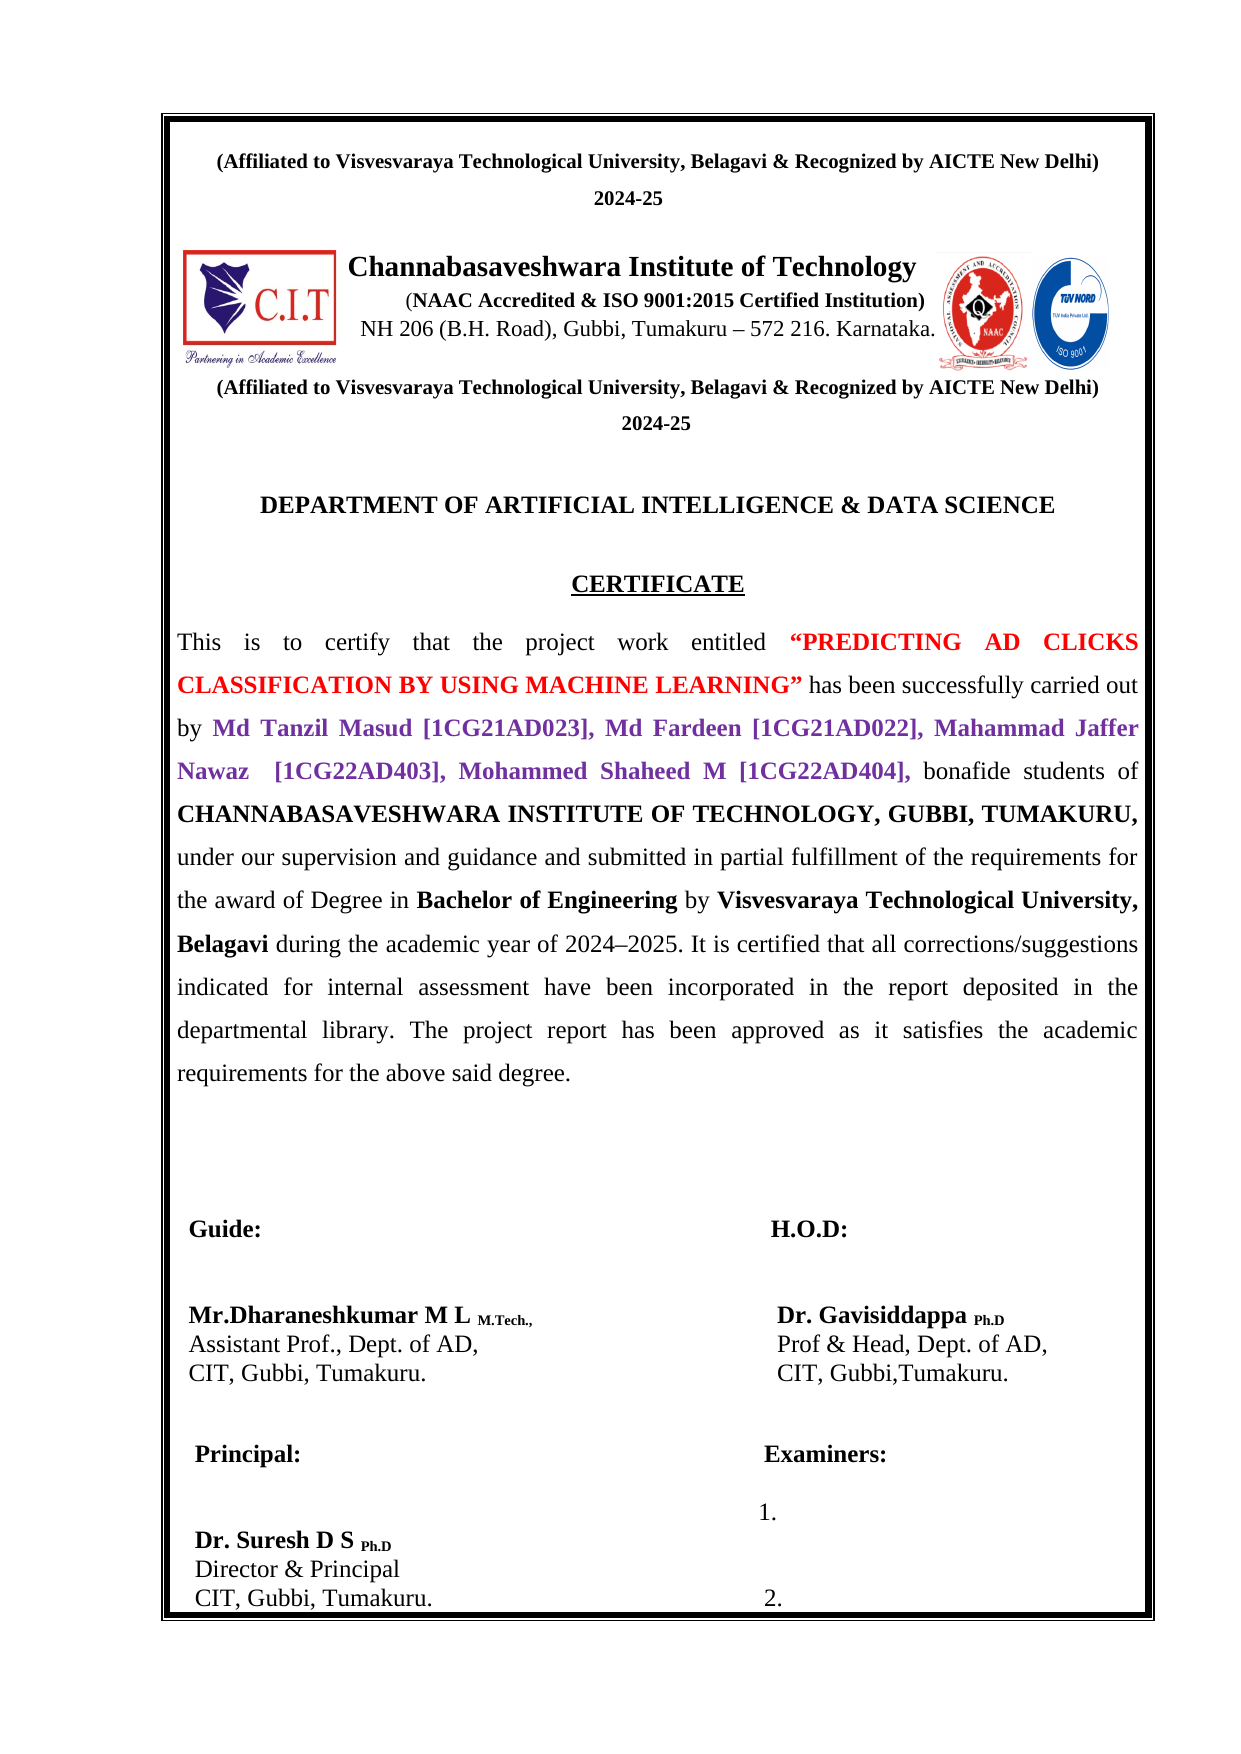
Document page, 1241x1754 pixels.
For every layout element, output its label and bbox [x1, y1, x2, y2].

table_header [170, 122, 1145, 1612]
picture [183, 250, 337, 368]
picture [935, 252, 1109, 373]
